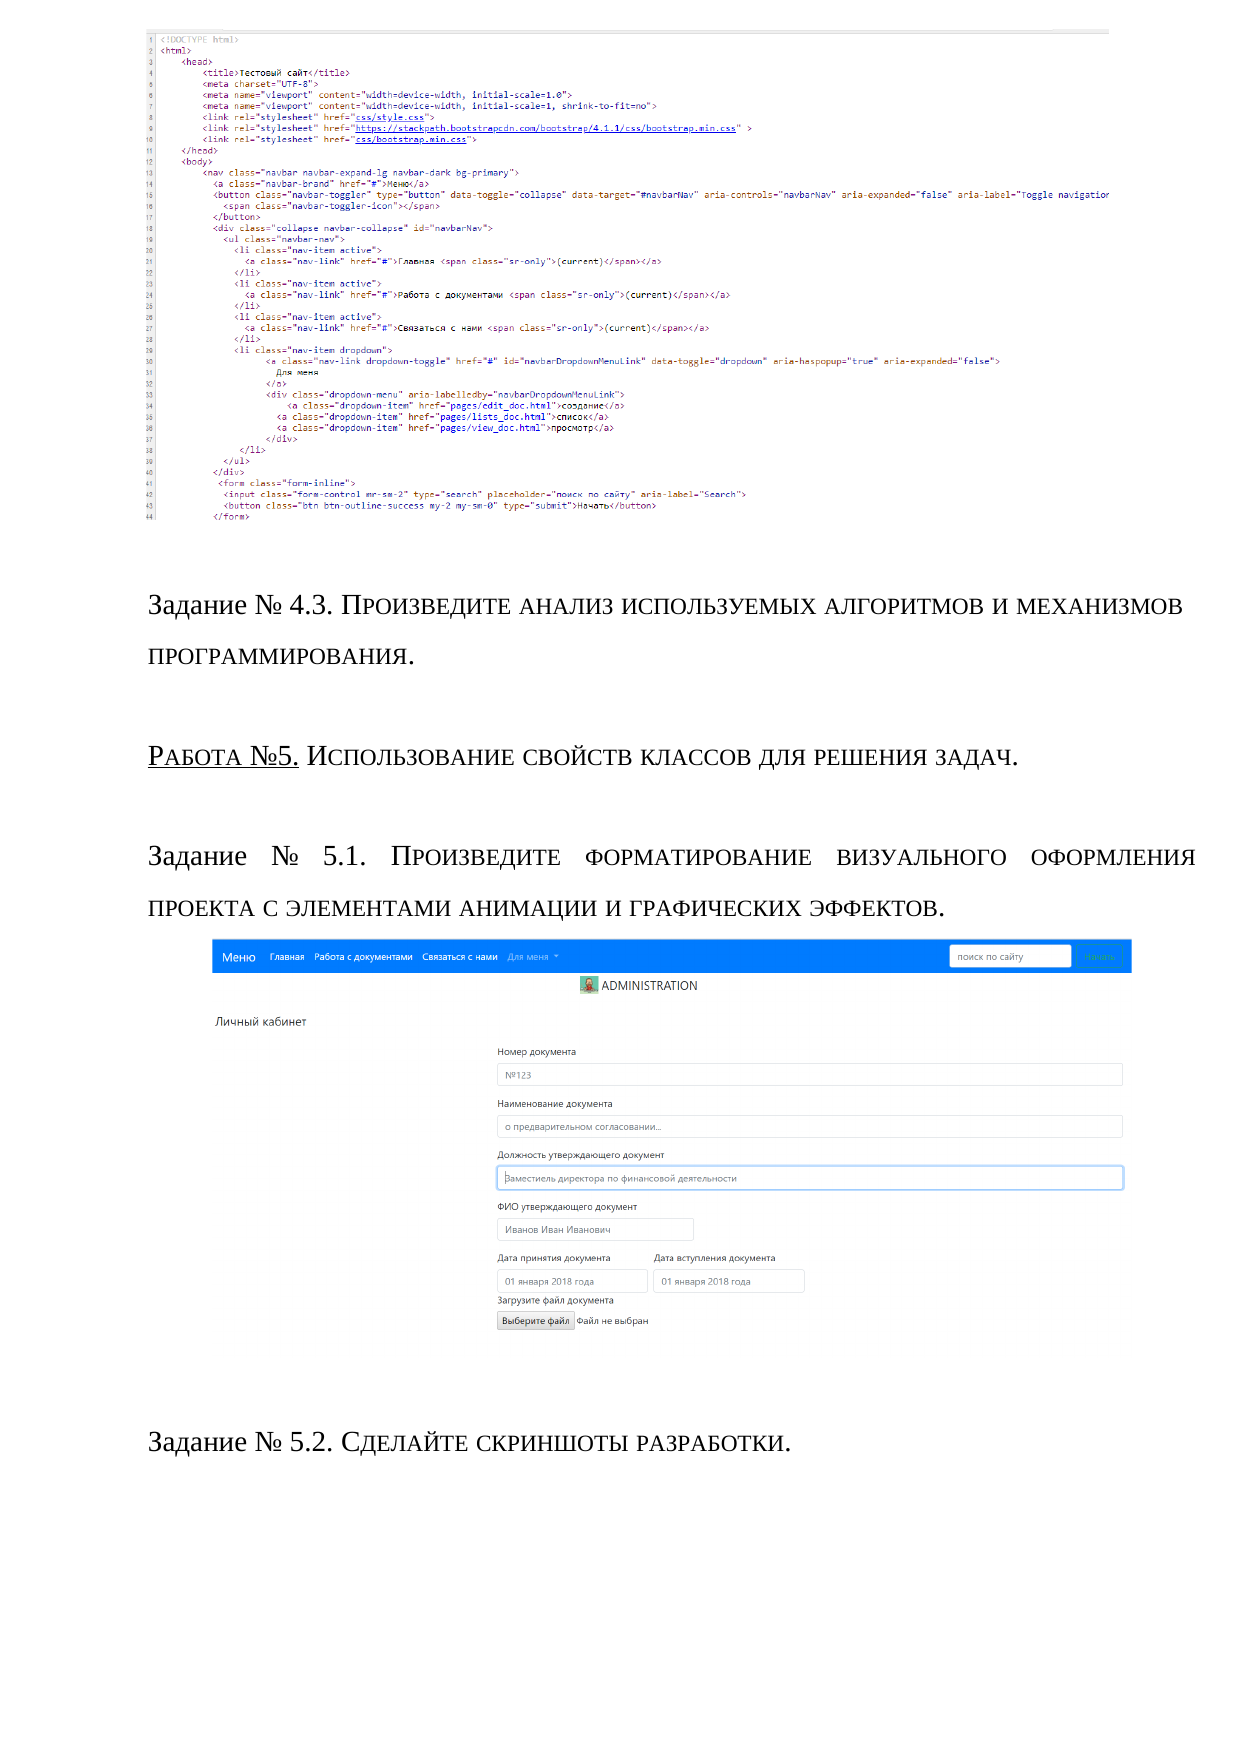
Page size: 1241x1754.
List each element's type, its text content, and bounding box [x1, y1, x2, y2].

picture [146, 29, 1109, 520]
picture [212, 938, 1132, 1358]
text Задание № 5.2. Сделайте скриншоты разработки. [148, 1424, 1196, 1458]
text Задание № 4.3. Произведите анализ используемых алгоритмов и механизмов программирования. [148, 587, 1196, 671]
text Задание № 5.1. Произведите форматирование визуального оформления проекта с элементами анимации и графических эффектов. [148, 838, 1196, 922]
text Работа №5. Использование свойств классов для решения задач. [148, 738, 1196, 771]
